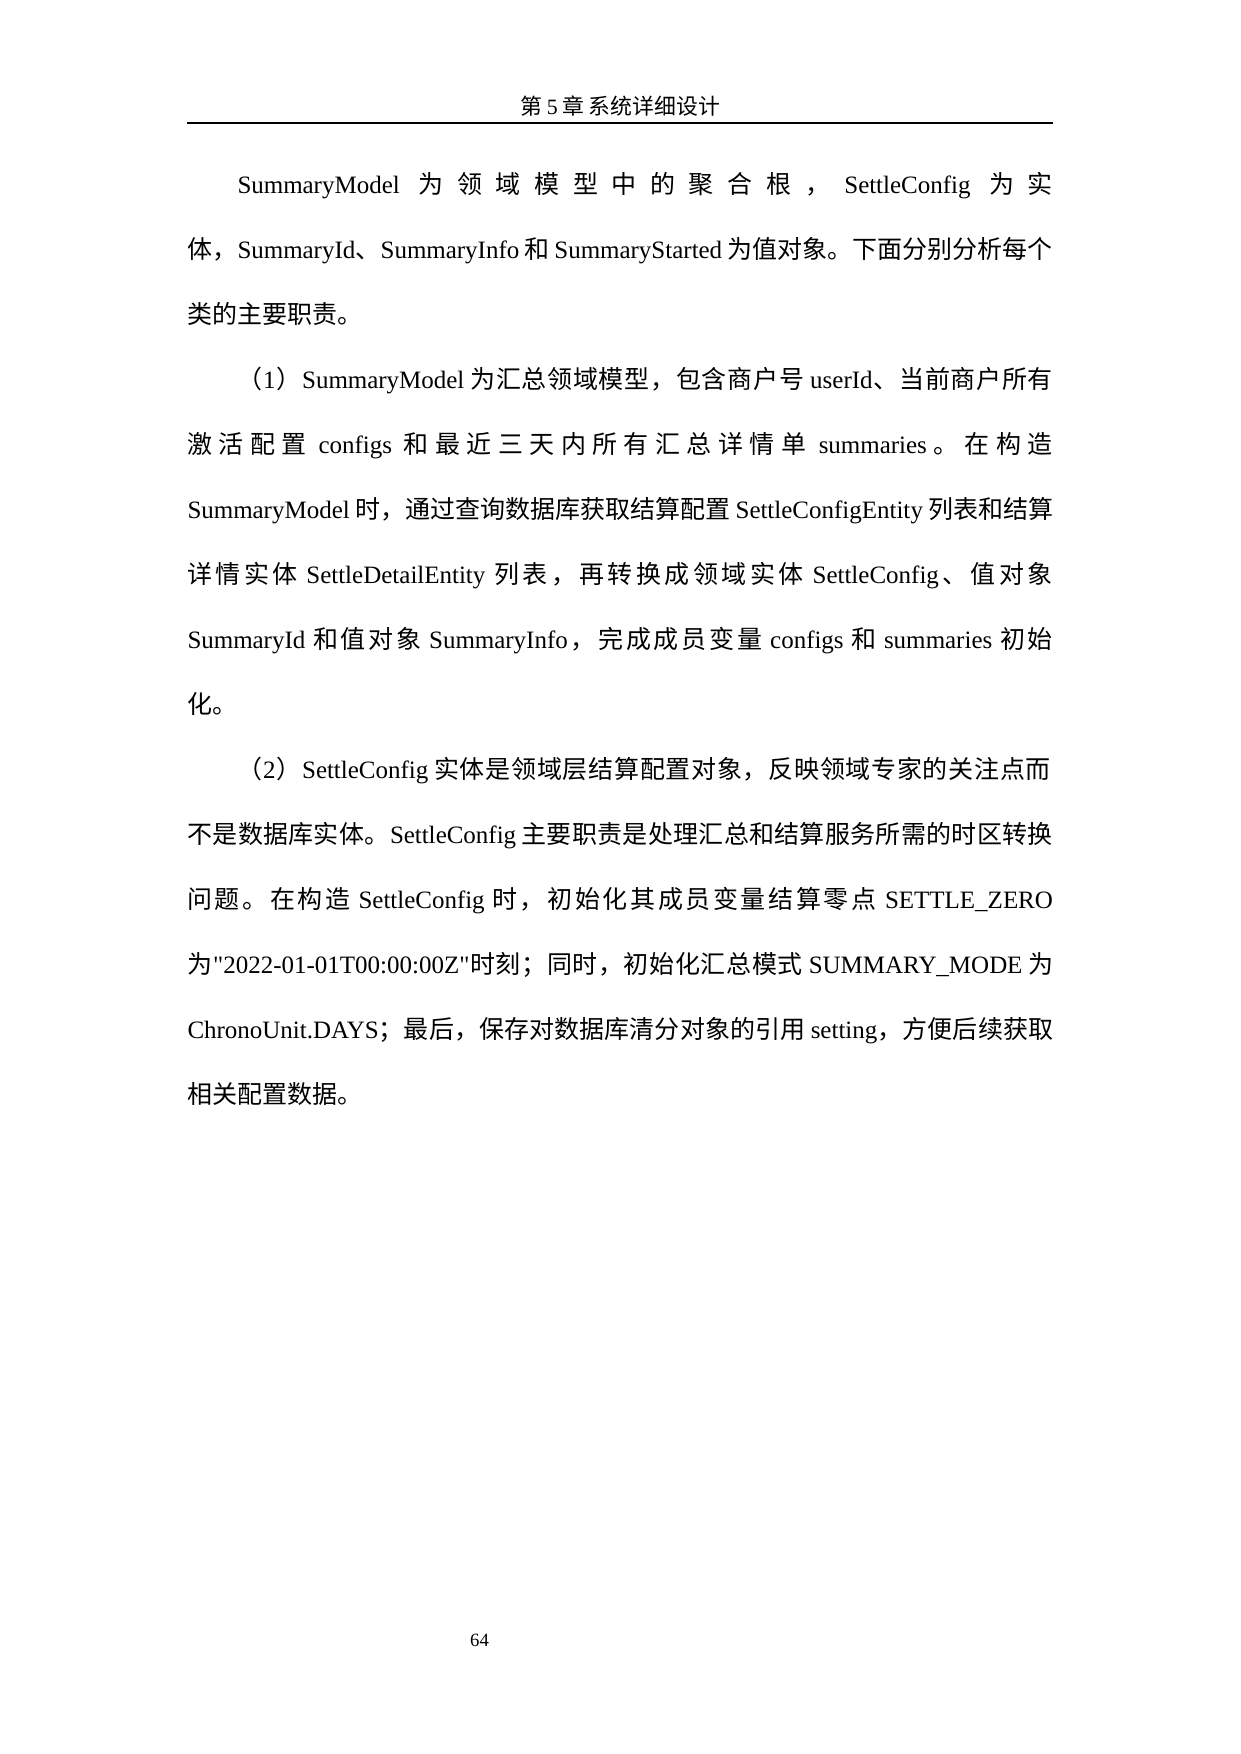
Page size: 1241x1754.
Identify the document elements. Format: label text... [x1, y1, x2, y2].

text SummaryModel为领域模型中的聚合根，SettleConfig为实体，SummaryId、SummaryInfo和SummaryStarted为值对象。下面分别分析每个类的主要职责。 [187, 150, 1053, 345]
text （2）SettleConfig实体是领域层结算配置对象，反映领域专家的关注点而不是数据库实体。SettleConfig主要职责是处理汇总和结算服务所需的时区转换问题。在构造SettleConfig时，初始化其成员变量结算零点SETTLE_ZERO为"2022-01-01T00:00:00Z"时刻；同时，初始化汇总模式SUMMARY_MODE为ChronoUnit.DAYS；最后，保存对数据库清分对象的引用setting，方便后续获取相关配置数据。 [187, 735, 1053, 1125]
text （1）SummaryModel为汇总领域模型，包含商户号userId、当前商户所有激活配置configs和最近三天内所有汇总详情单summaries。在构造SummaryModel时，通过查询数据库获取结算配置SettleConfigEntity列表和结算详情实体SettleDetailEntity列表，再转换成领域实体SettleConfig、值对象SummaryId和值对象SummaryInfo，完成成员变量configs和summaries初始化。 [187, 345, 1053, 735]
